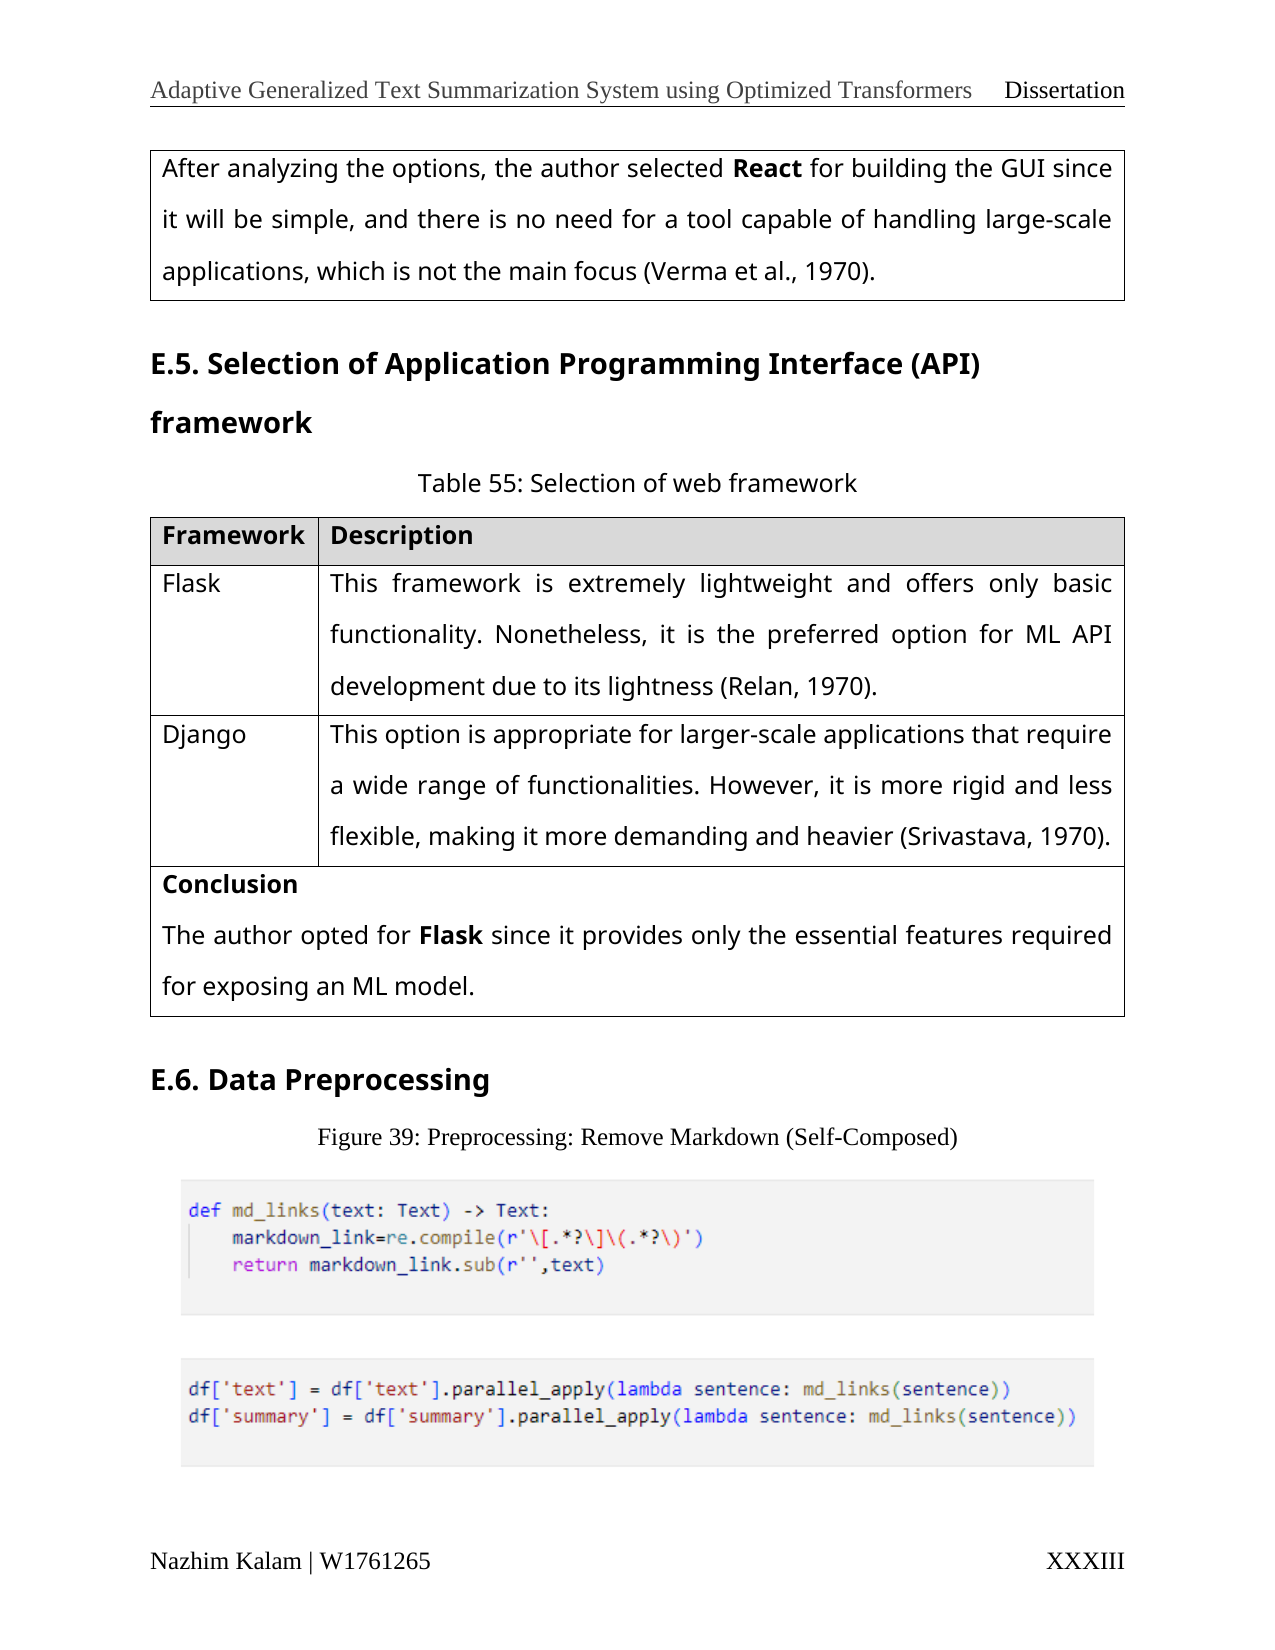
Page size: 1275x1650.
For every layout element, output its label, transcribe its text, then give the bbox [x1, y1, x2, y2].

subtitle E.6. Data Preprocessing [150, 1059, 1125, 1098]
table_cell This option is appropriate for larger-scale applications that require a wide range of functionalities. However, it is more rigid and less flexible, making it more demanding and heavier (Srivastava, 1970). [319, 716, 1124, 866]
picture [180, 1167, 1095, 1477]
table_cell Conclusion The author opted for Flask since it provides only the essential features required for exposing an ML model. [151, 867, 1124, 1016]
text Figure 39: Preprocessing: Remove Markdown (Self-Composed) [150, 1122, 1125, 1151]
table_header Framework [151, 518, 318, 565]
table_cell This framework is extremely lightweight and offers only basic functionality. Nonetheless, it is the preferred option for ML API development due to its lightness (Relan, 1970). [319, 566, 1124, 715]
subtitle E.5. Selection of Application Programming Interface (API) framework [150, 343, 1125, 442]
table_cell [151, 151, 1124, 300]
table_cell Flask [151, 566, 318, 715]
table_header Description [319, 518, 1124, 565]
text Table 55: Selection of web framework [150, 466, 1125, 500]
table_cell Django [151, 716, 318, 866]
